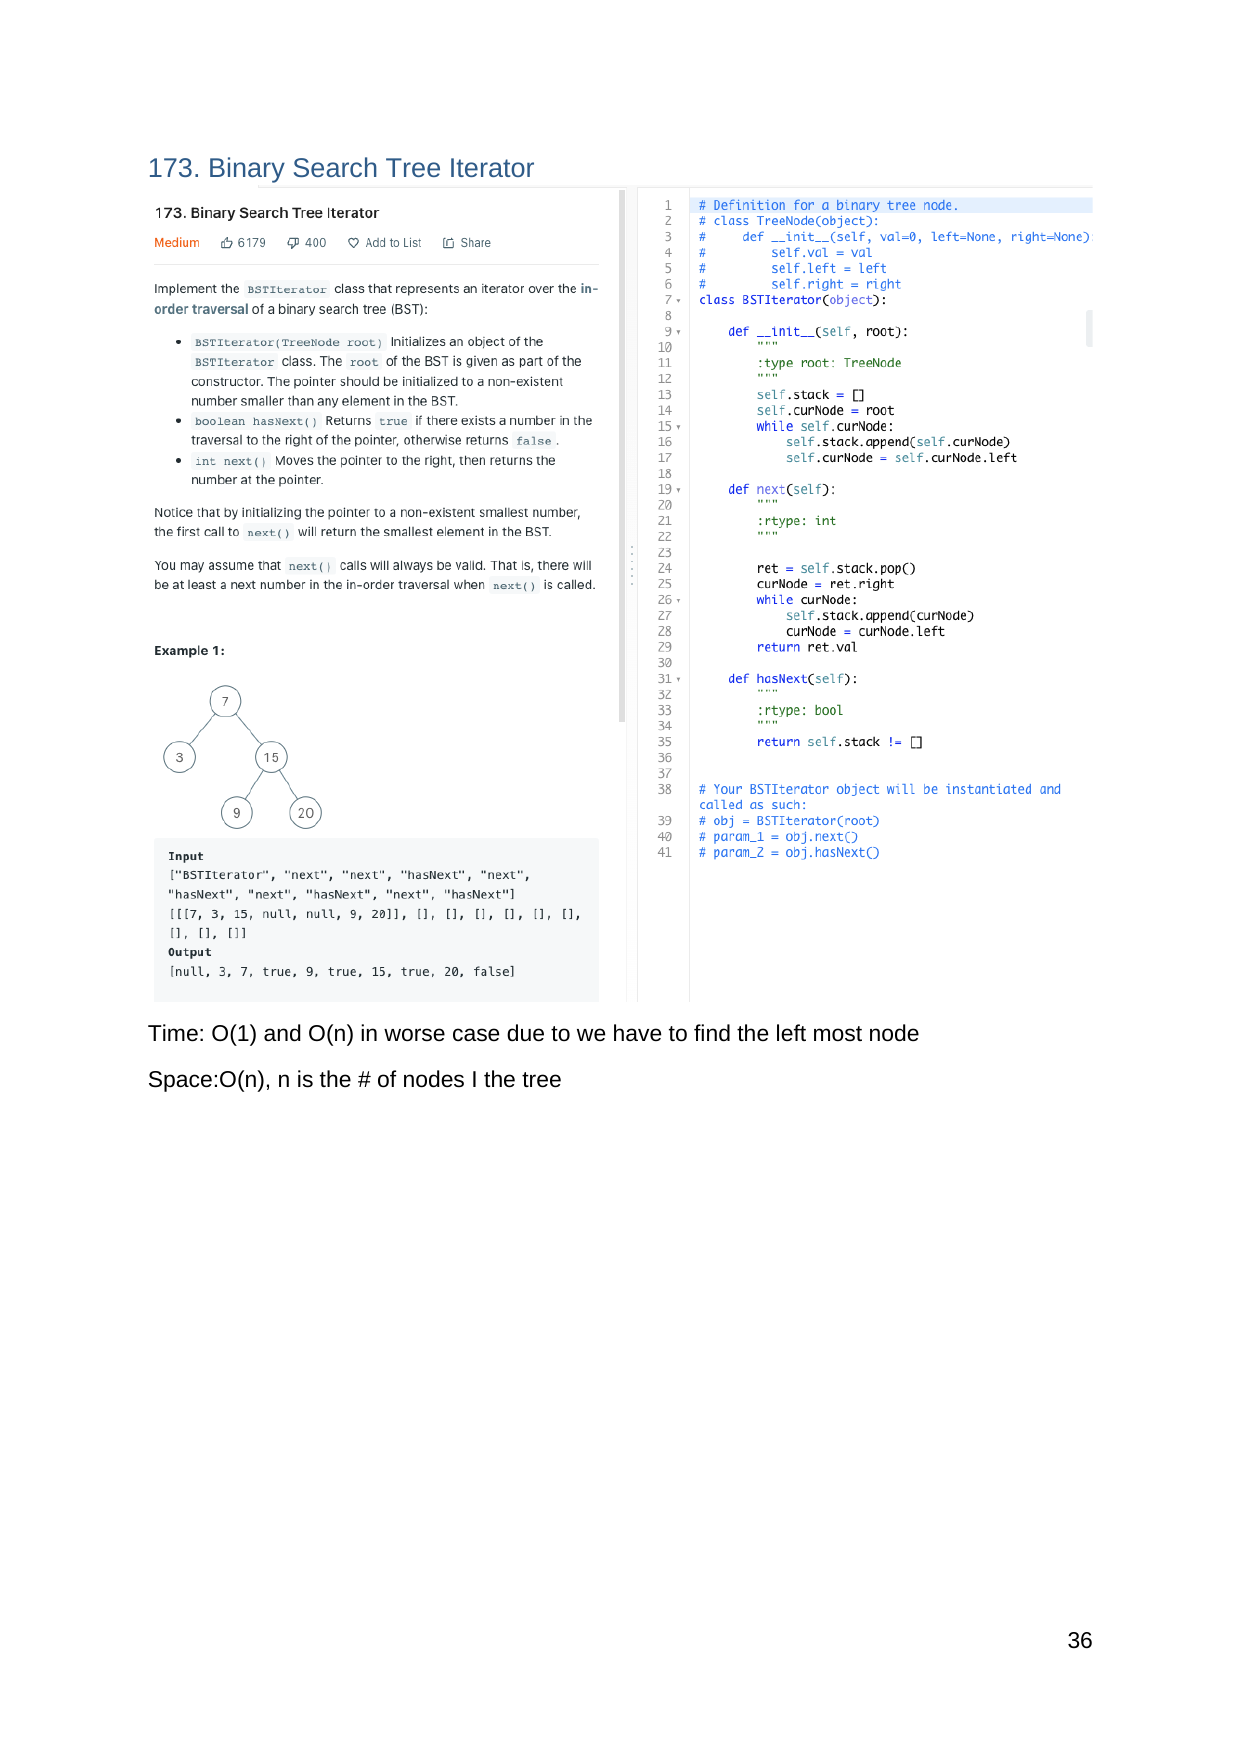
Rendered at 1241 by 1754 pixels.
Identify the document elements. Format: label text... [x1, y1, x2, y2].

subtitle 173. Binary Search Tree Iterator [148, 152, 1093, 183]
text Space:O(n), n is the # of nodes I the tree [148, 1066, 1093, 1092]
text Time: O(1) and O(n) in worse case due to we have to find the left most node [148, 1020, 1093, 1047]
picture [147, 185, 1093, 1002]
